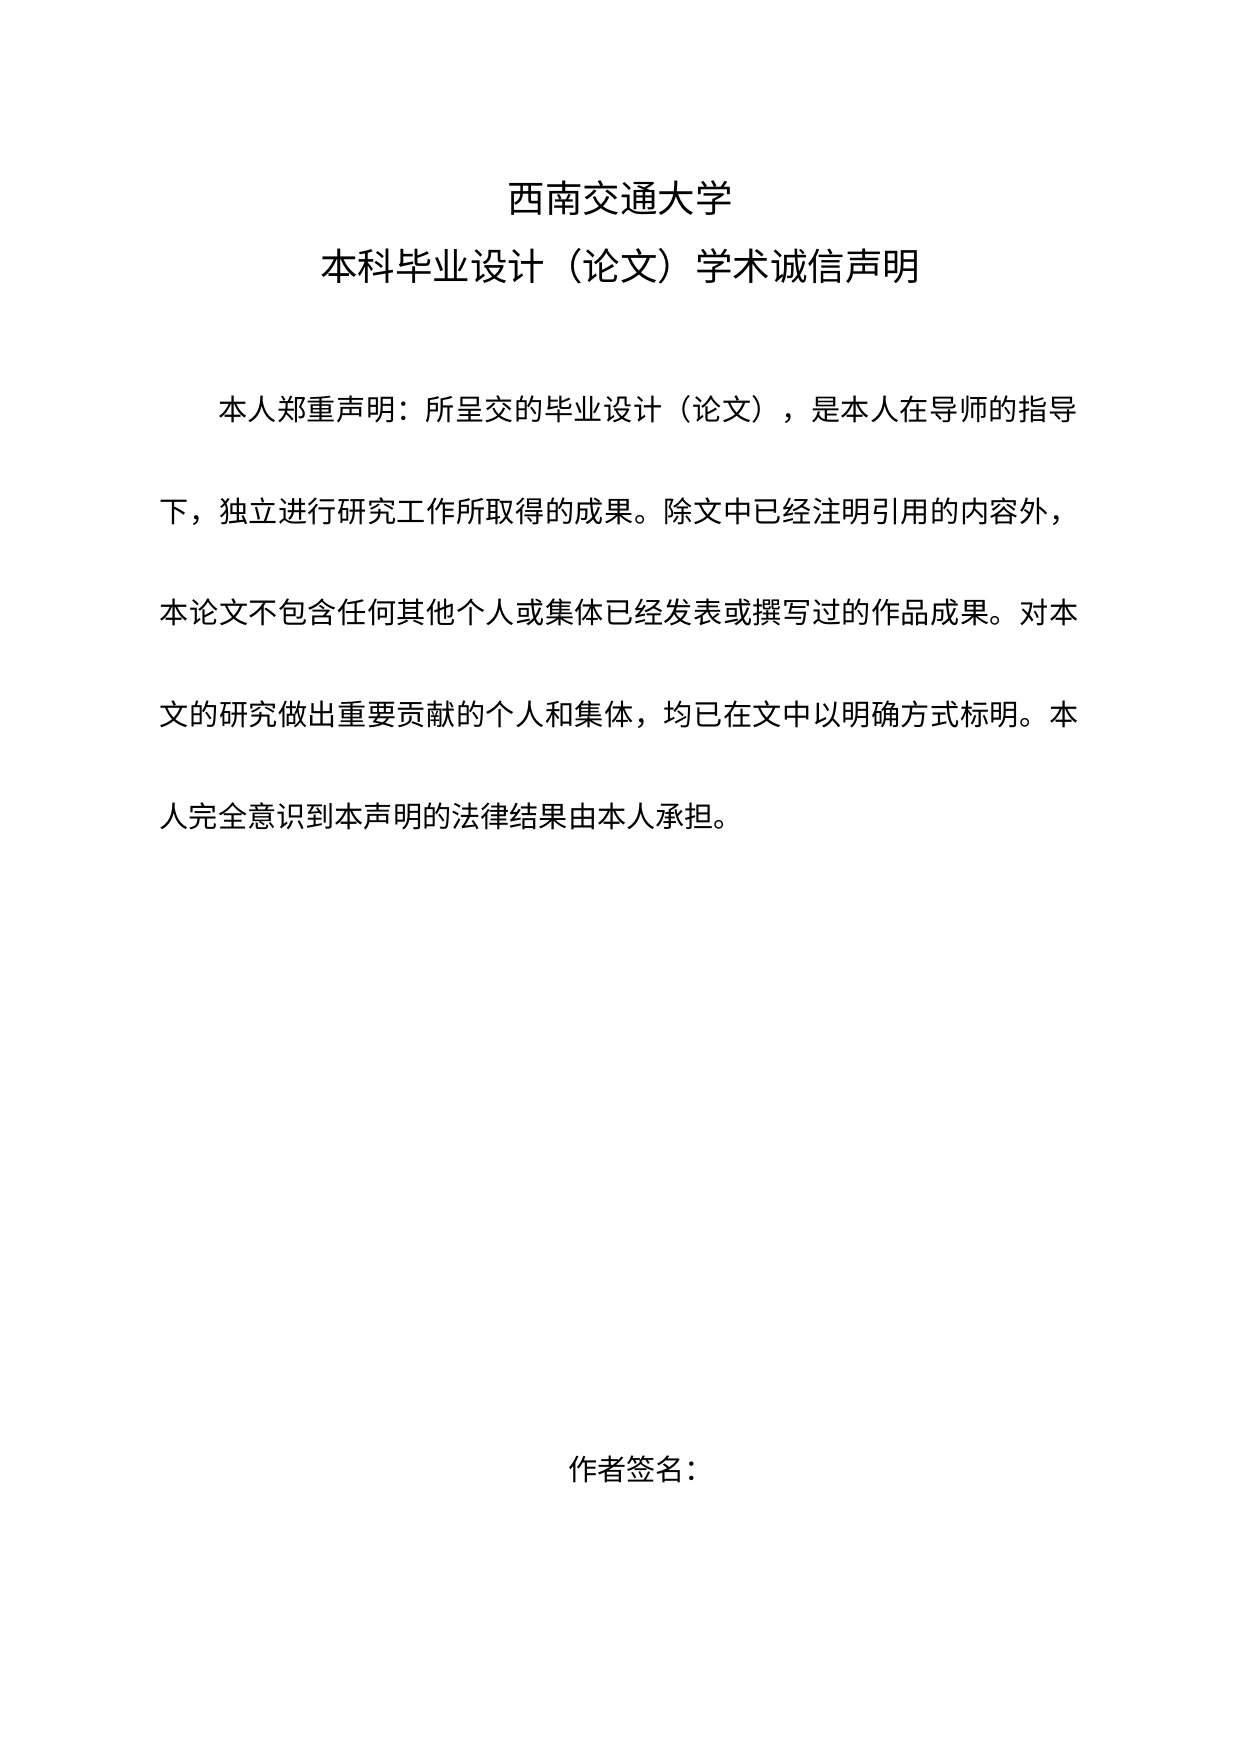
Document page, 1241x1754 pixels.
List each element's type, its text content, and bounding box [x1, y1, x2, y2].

text 本科毕业设计（论文）学术诚信声明 [159, 230, 1081, 298]
text 本人郑重声明：所呈交的毕业设计（论文），是本人在导师的指导下，独立进行研究工作所取得的成果。除文中已经注明引用的内容外，本论文不包含任何其他个人或集体已经发表或撰写过的作品成果。对本文的研究做出重要贡献的个人和集体，均已在文中以明确方式标明。本人完全意识到本声明的法律结果由本人承担。 [159, 373, 1081, 849]
text 西南交通大学 [159, 162, 1081, 230]
text 作者签名： [159, 1434, 847, 1502]
